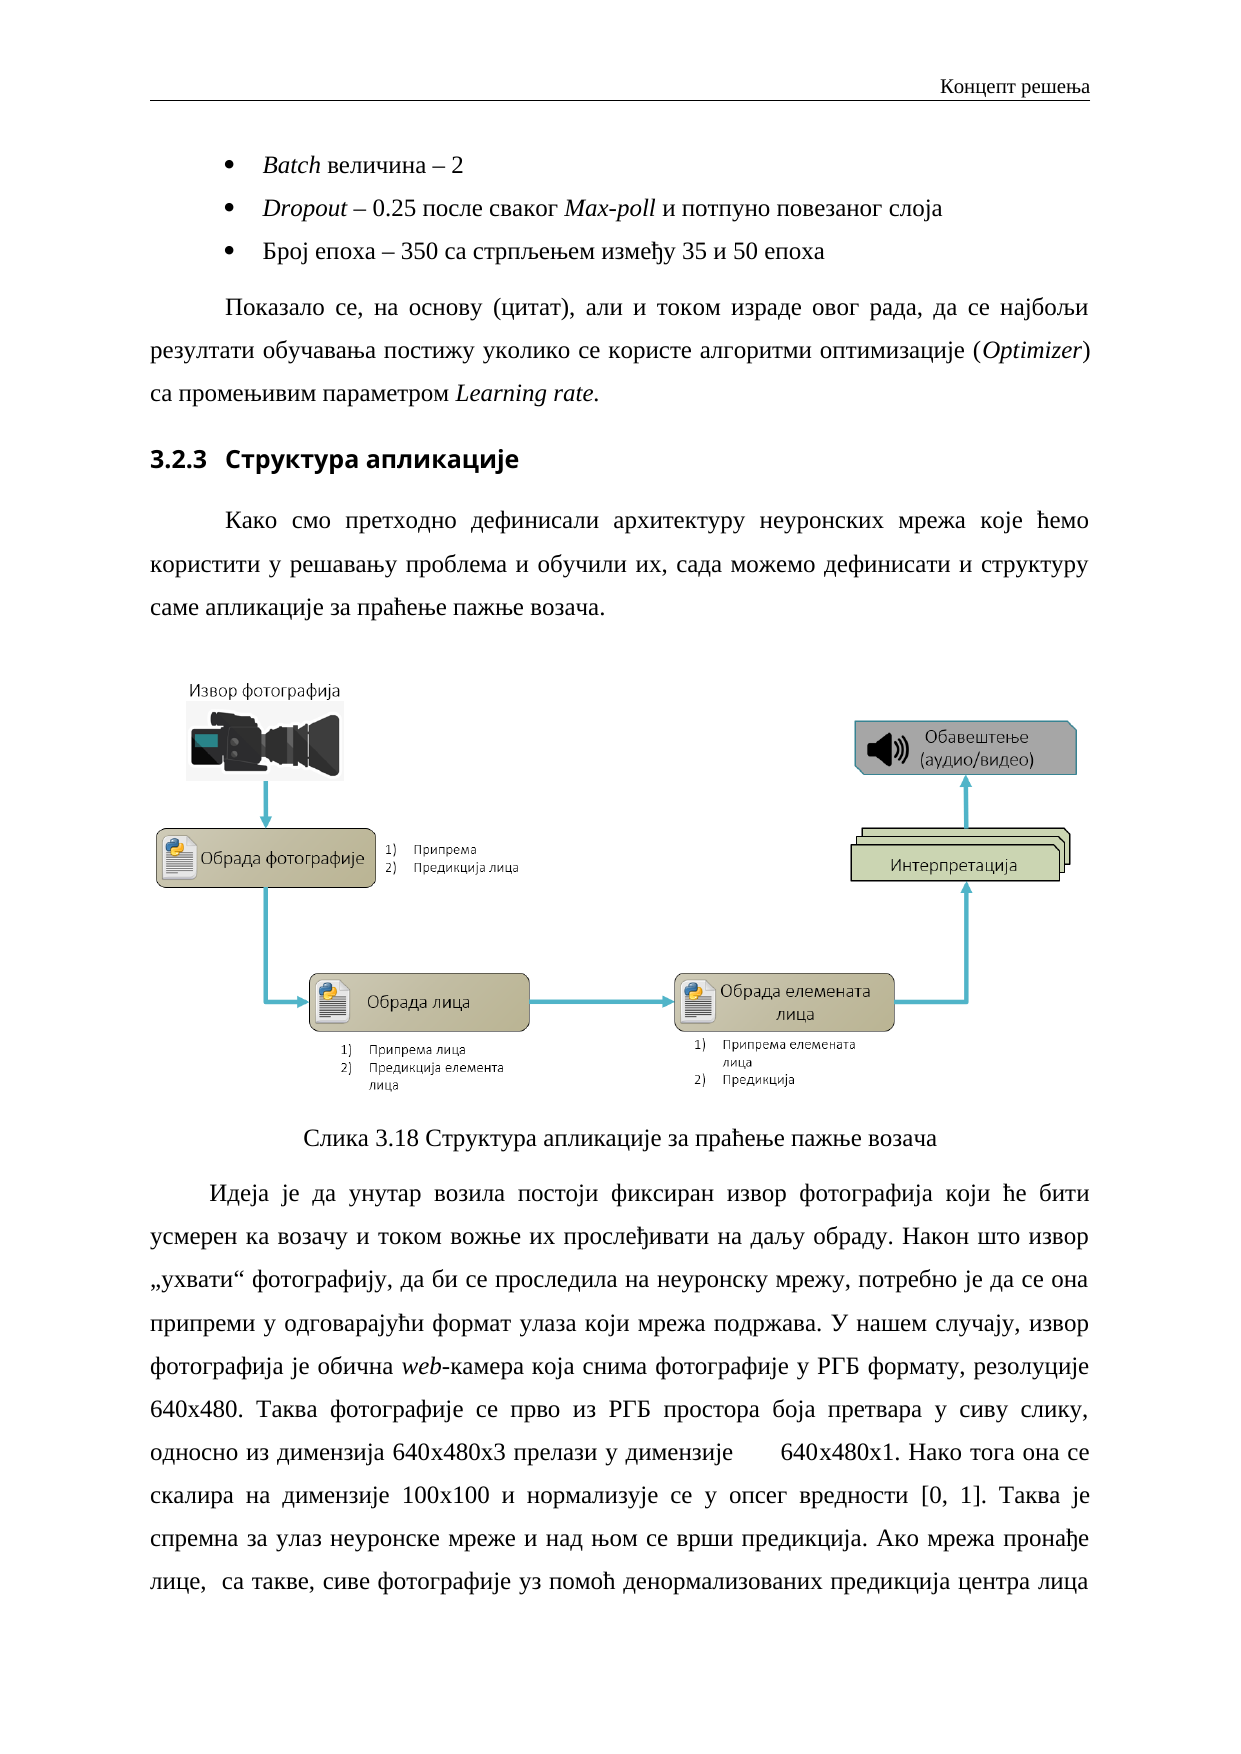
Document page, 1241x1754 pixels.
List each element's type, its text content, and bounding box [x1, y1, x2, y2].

list Број епоха – 350 са стрпљењем између 35 и 50 епоха [225, 236, 1090, 265]
list Dropout – 0.25 после сваког Max-poll и потпуно повезаног слоја [225, 193, 1090, 222]
picture [150, 647, 1091, 1096]
subtitle Структура апликације [150, 442, 1090, 476]
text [150, 1178, 1090, 1595]
list Batch величина – 2 [225, 150, 1090, 179]
text Показало се, на основу (цитат), али и током израде овог рада, да се најбољи резултати обучавања постижу уколико се користе алгоритми оптимизације (Optimizer) са промењивим параметром Learning rate. [150, 292, 1090, 407]
text Како смо претходно дефинисали архитектуру неуронских мрежа које ћемо користити у решавању проблема и обучили их, сада можемо дефинисати и структуру саме апликације за праћење пажње возача. [150, 506, 1090, 621]
